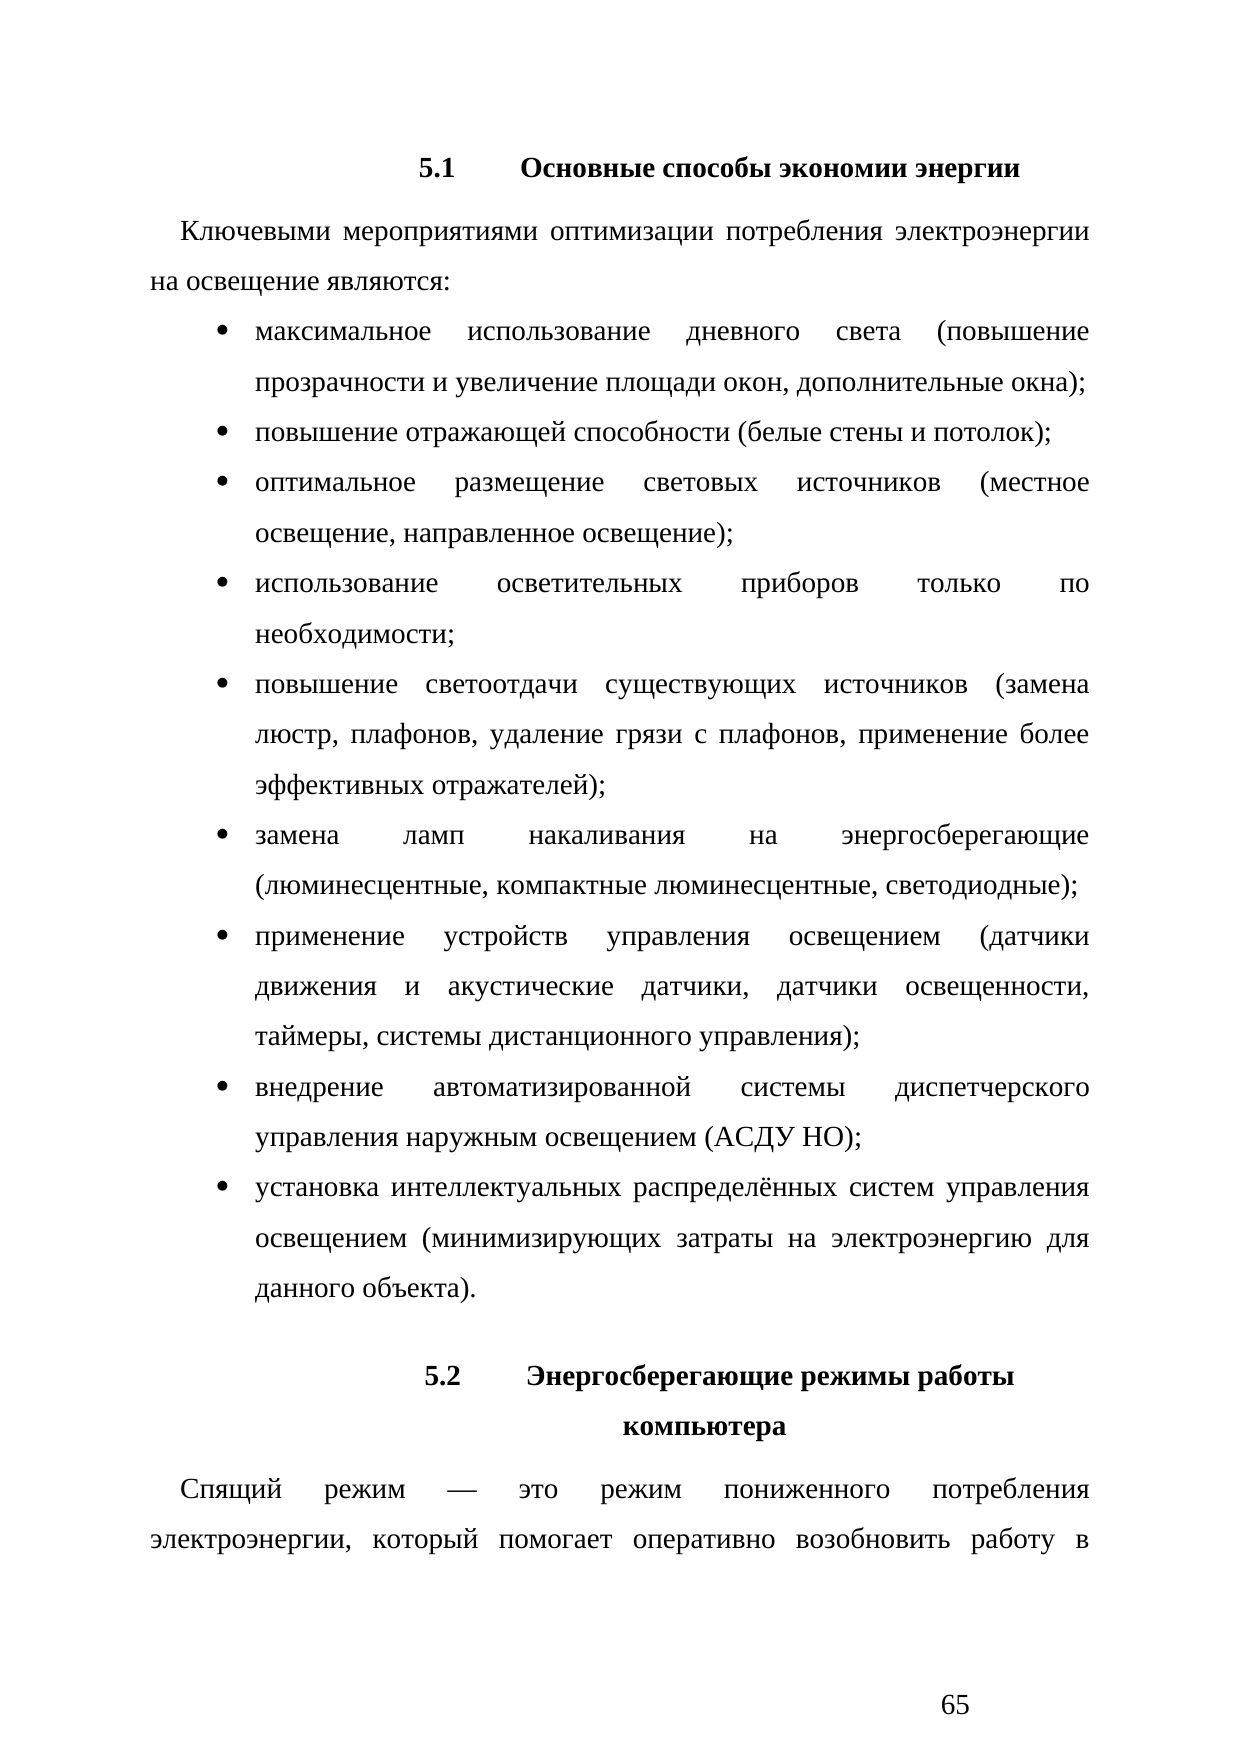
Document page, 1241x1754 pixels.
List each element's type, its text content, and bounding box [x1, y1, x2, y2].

list внедрение автоматизированной системы диспетчерского управления наружным освещением (АСДУ НО); [217, 1069, 1090, 1153]
list замена ламп накаливания на энергосберегающие (люминесцентные, компактные люминесцентные, светодиодные); [217, 817, 1090, 901]
list повышение светоотдачи существующих источников (замена люстр, плафонов, удаление грязи с плафонов, применение более эффективных отражателей); [217, 666, 1090, 800]
subtitle Основные способы экономии энергии [319, 150, 1090, 183]
list повышение отражающей способности (белые стены и потолок); [217, 414, 1090, 448]
list максимальное использование дневного света (повышение прозрачности и увеличение площади окон, дополнительные окна); [217, 313, 1090, 397]
list оптимальное размещение световых источников (местное освещение, направленное освещение); [217, 464, 1090, 548]
list установка интеллектуальных распределённых систем управления освещением (минимизирующих затраты на электроэнергию для данного объекта). [217, 1169, 1090, 1304]
subtitle Энергосберегающие режимы работы компьютера [319, 1358, 1090, 1442]
text Ключевыми мероприятиями оптимизации потребления электроэнергии на освещение являются: [150, 213, 1090, 297]
list применение устройств управления освещением (датчики движения и акустические датчики, датчики освещенности, таймеры, системы дистанционного управления); [217, 918, 1090, 1052]
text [150, 1471, 1090, 1555]
list использование осветительных приборов только по необходимости; [217, 565, 1090, 649]
